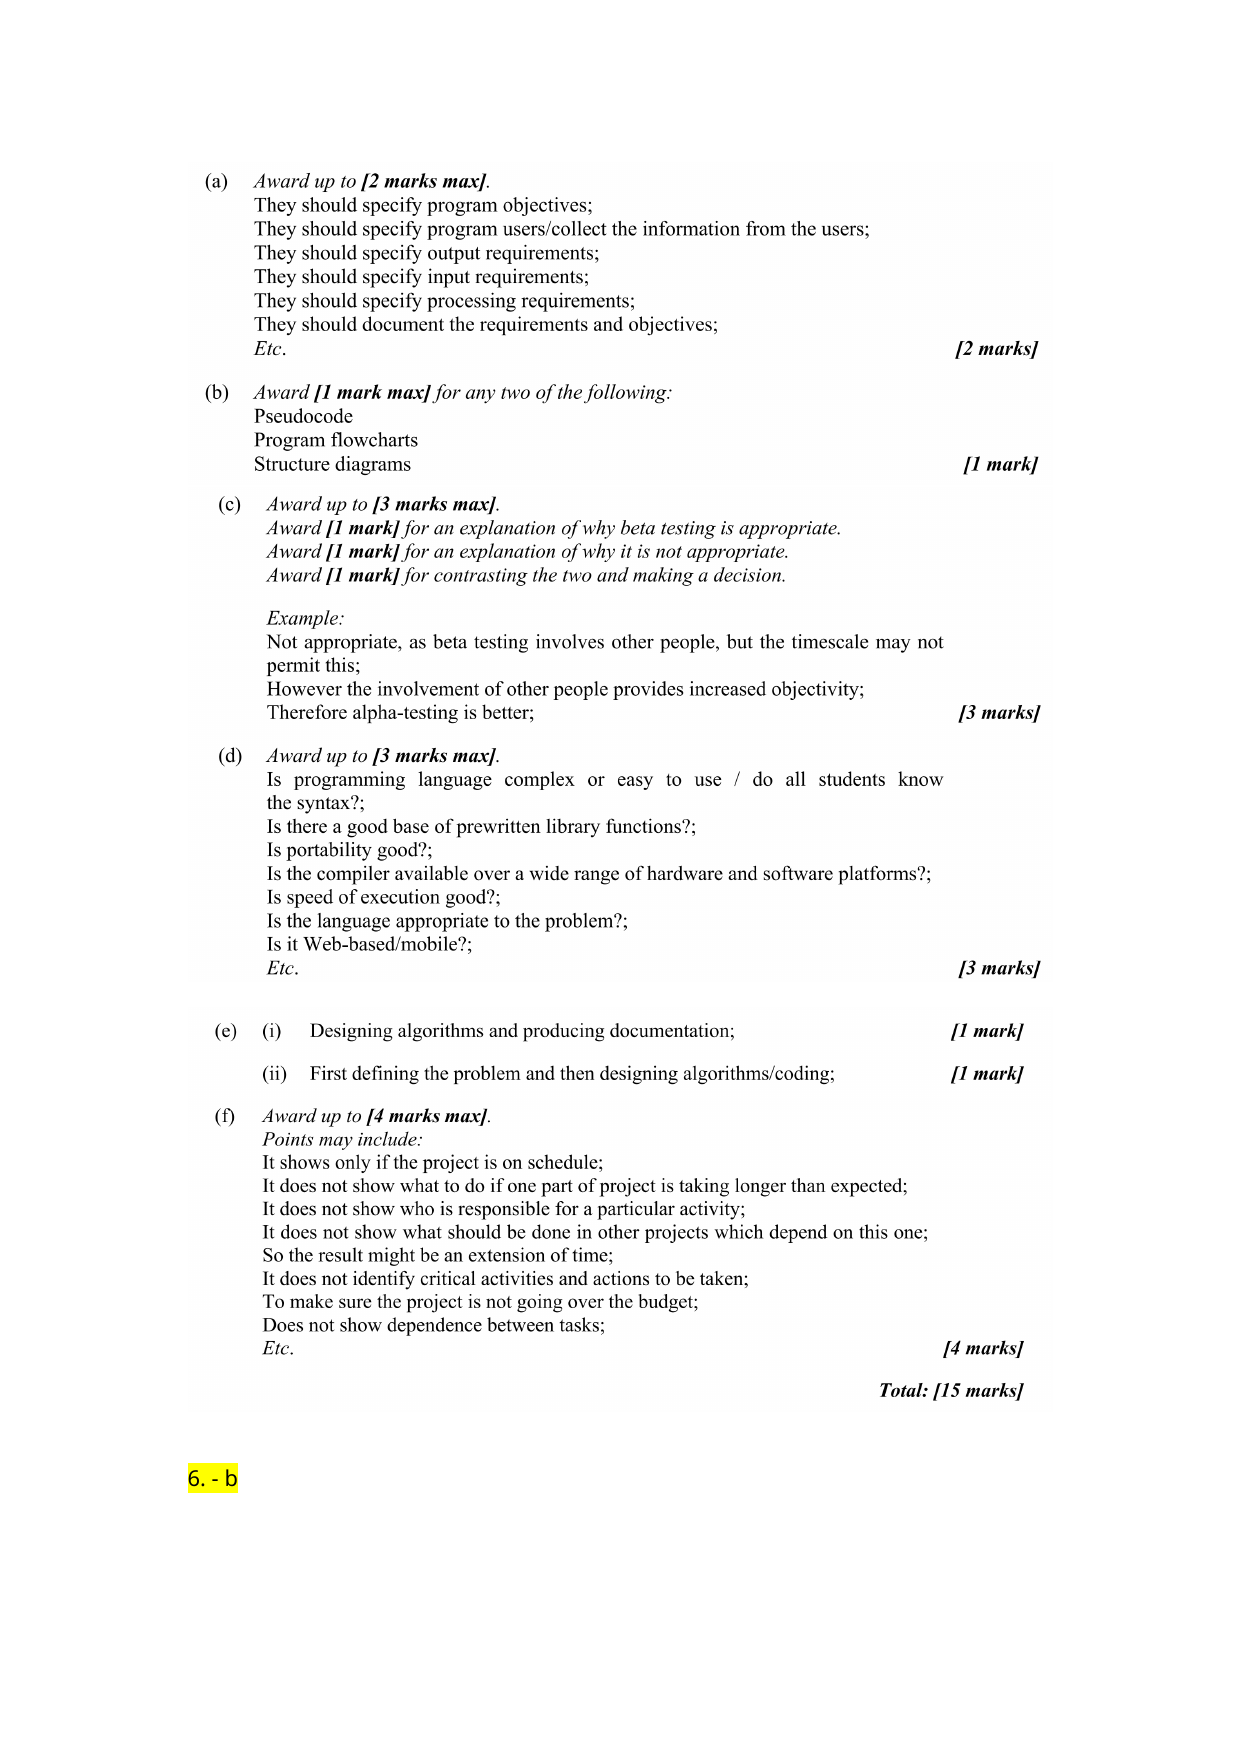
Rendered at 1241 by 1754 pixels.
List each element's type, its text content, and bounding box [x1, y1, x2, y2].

text 6. - b [187, 1462, 1053, 1494]
picture [187, 162, 1053, 485]
picture [187, 1007, 1053, 1412]
picture [187, 487, 1053, 982]
